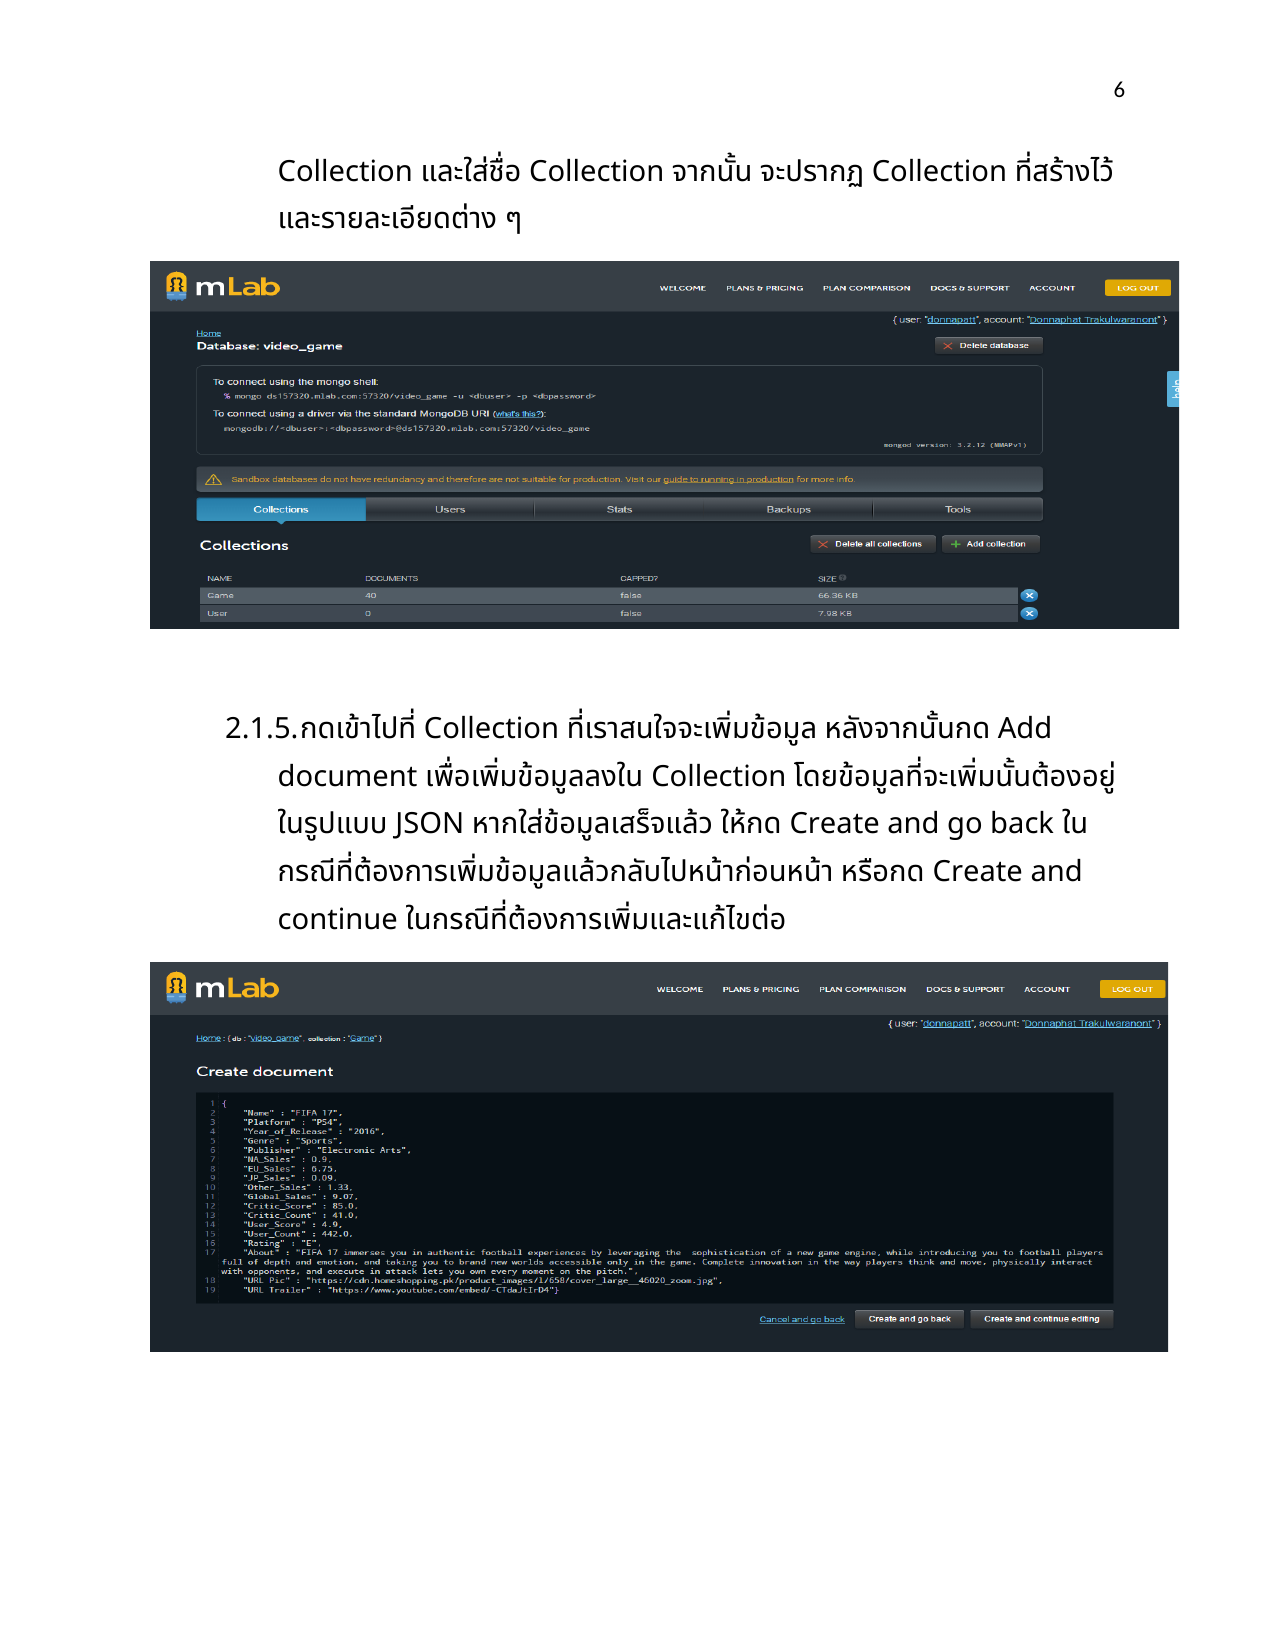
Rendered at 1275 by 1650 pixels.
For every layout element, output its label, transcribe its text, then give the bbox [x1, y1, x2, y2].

list กดเข้าไปที่ Collection ที่เราสนใจจะเพิ่มข้อมูล หลังจากนั้นกด Add document เพื่อเพิ่มข้อมูลลงใน Collection โดยข้อมูลที่จะเพิ่มนั้นต้องอยู่ในรูปแบบ JSON หากใส่ข้อมูลเสร็จแล้ว ให้กด Create and go back ในกรณีที่ต้องการเพิ่มข้อมูลแล้วกลับไปหน้าก่อนหน้า หรือกด Create and continue ในกรณีที่ต้องการเพิ่มและแก้ไขต่อ [225, 707, 1125, 942]
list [225, 150, 1125, 242]
picture [150, 962, 1169, 1352]
picture [150, 261, 1180, 629]
